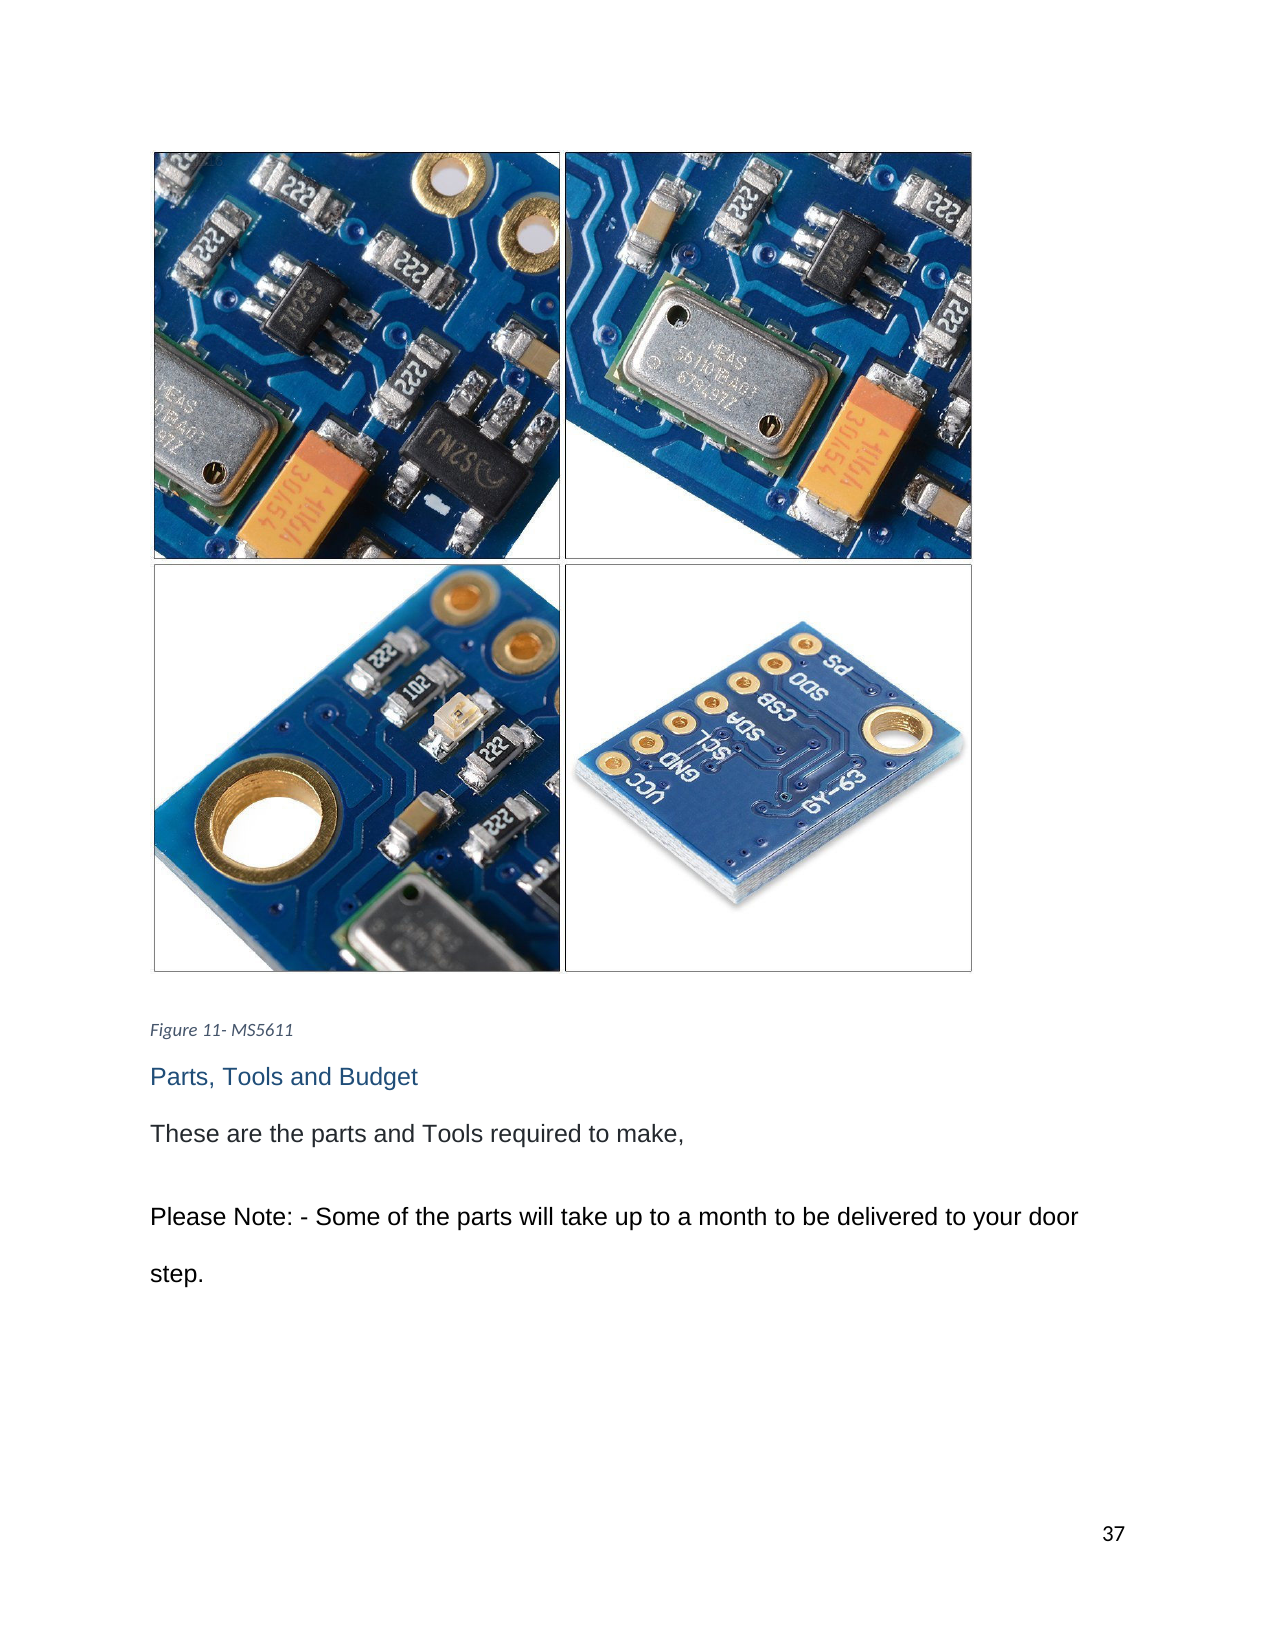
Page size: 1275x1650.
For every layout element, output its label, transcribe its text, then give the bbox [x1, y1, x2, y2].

subtitle Parts, Tools and Budget [150, 1062, 1125, 1091]
text Please Note: - Some of the parts will take up to a month to be delivered to your door step. [150, 1202, 1125, 1288]
text These are the parts and Tools required to make, [150, 1119, 1125, 1148]
picture [150, 150, 974, 974]
